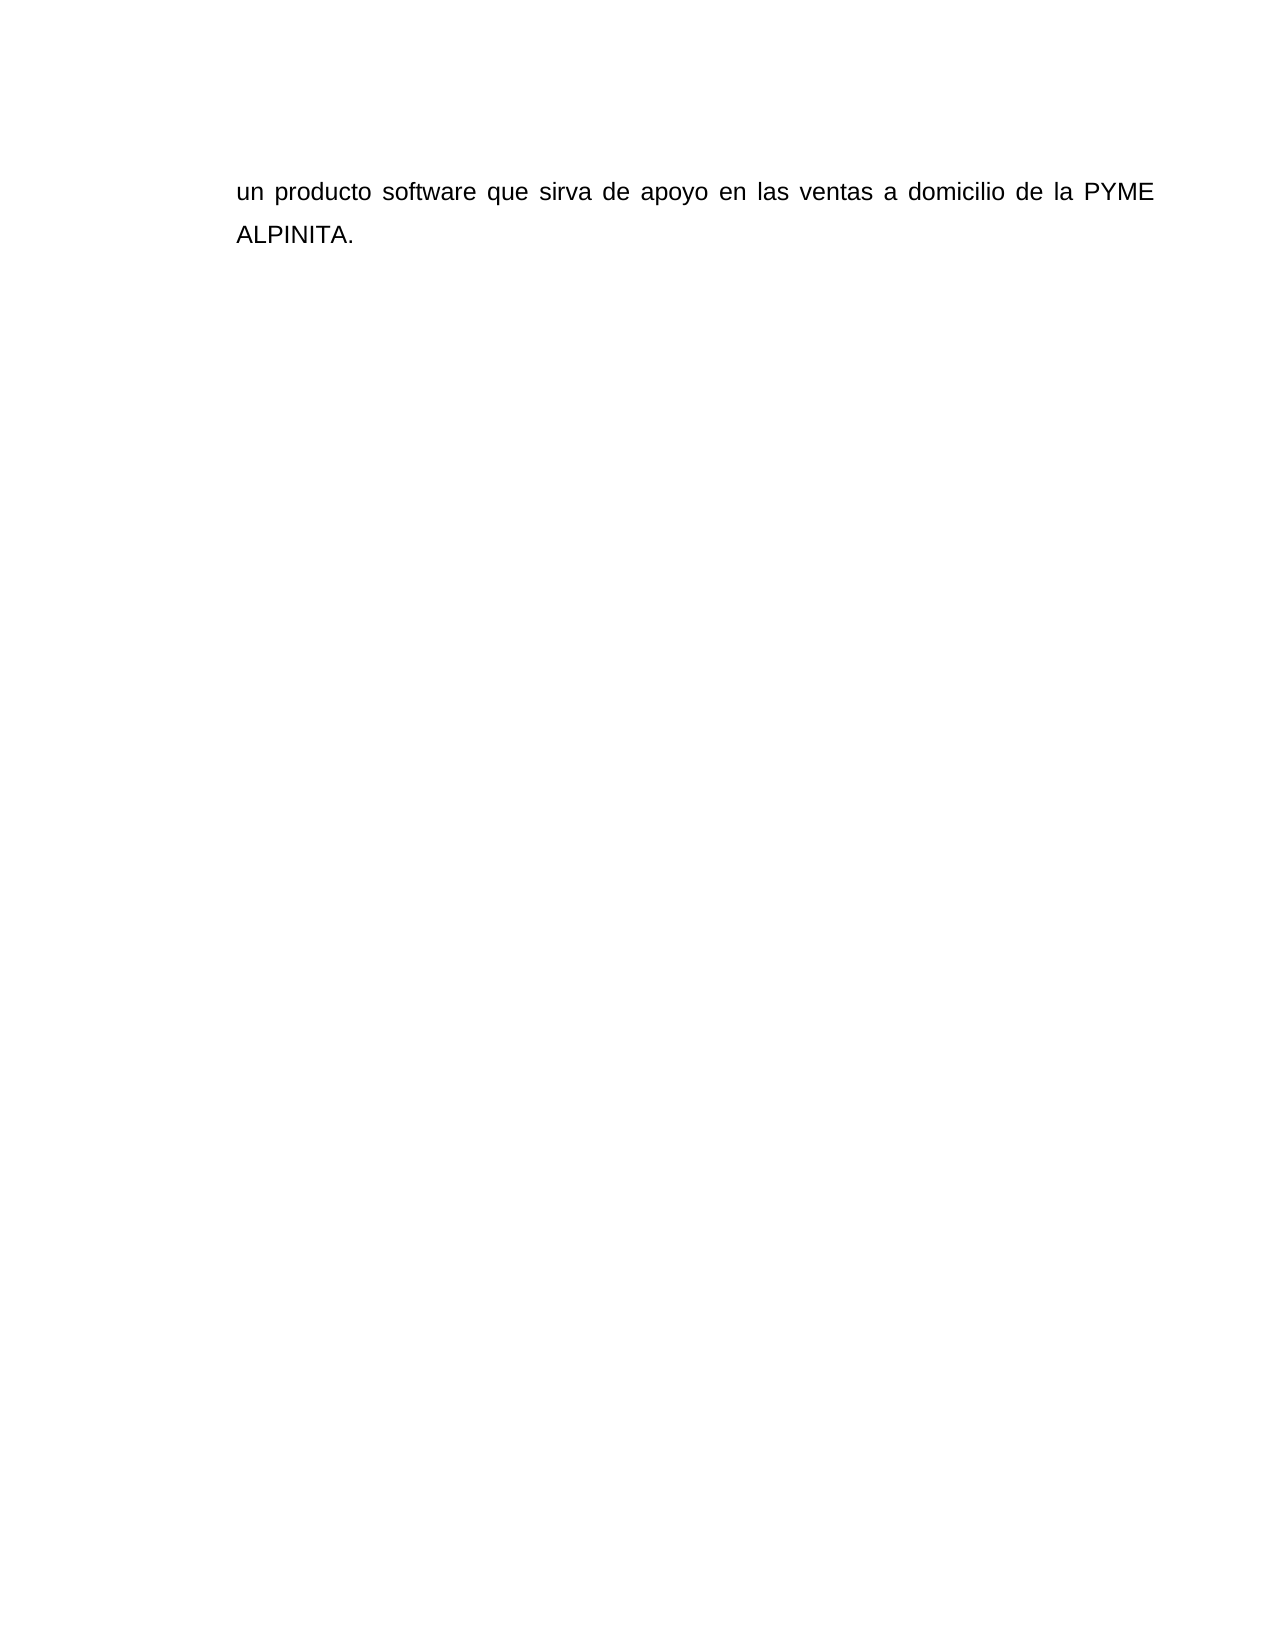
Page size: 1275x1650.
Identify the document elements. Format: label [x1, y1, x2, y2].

text [236, 177, 1157, 249]
